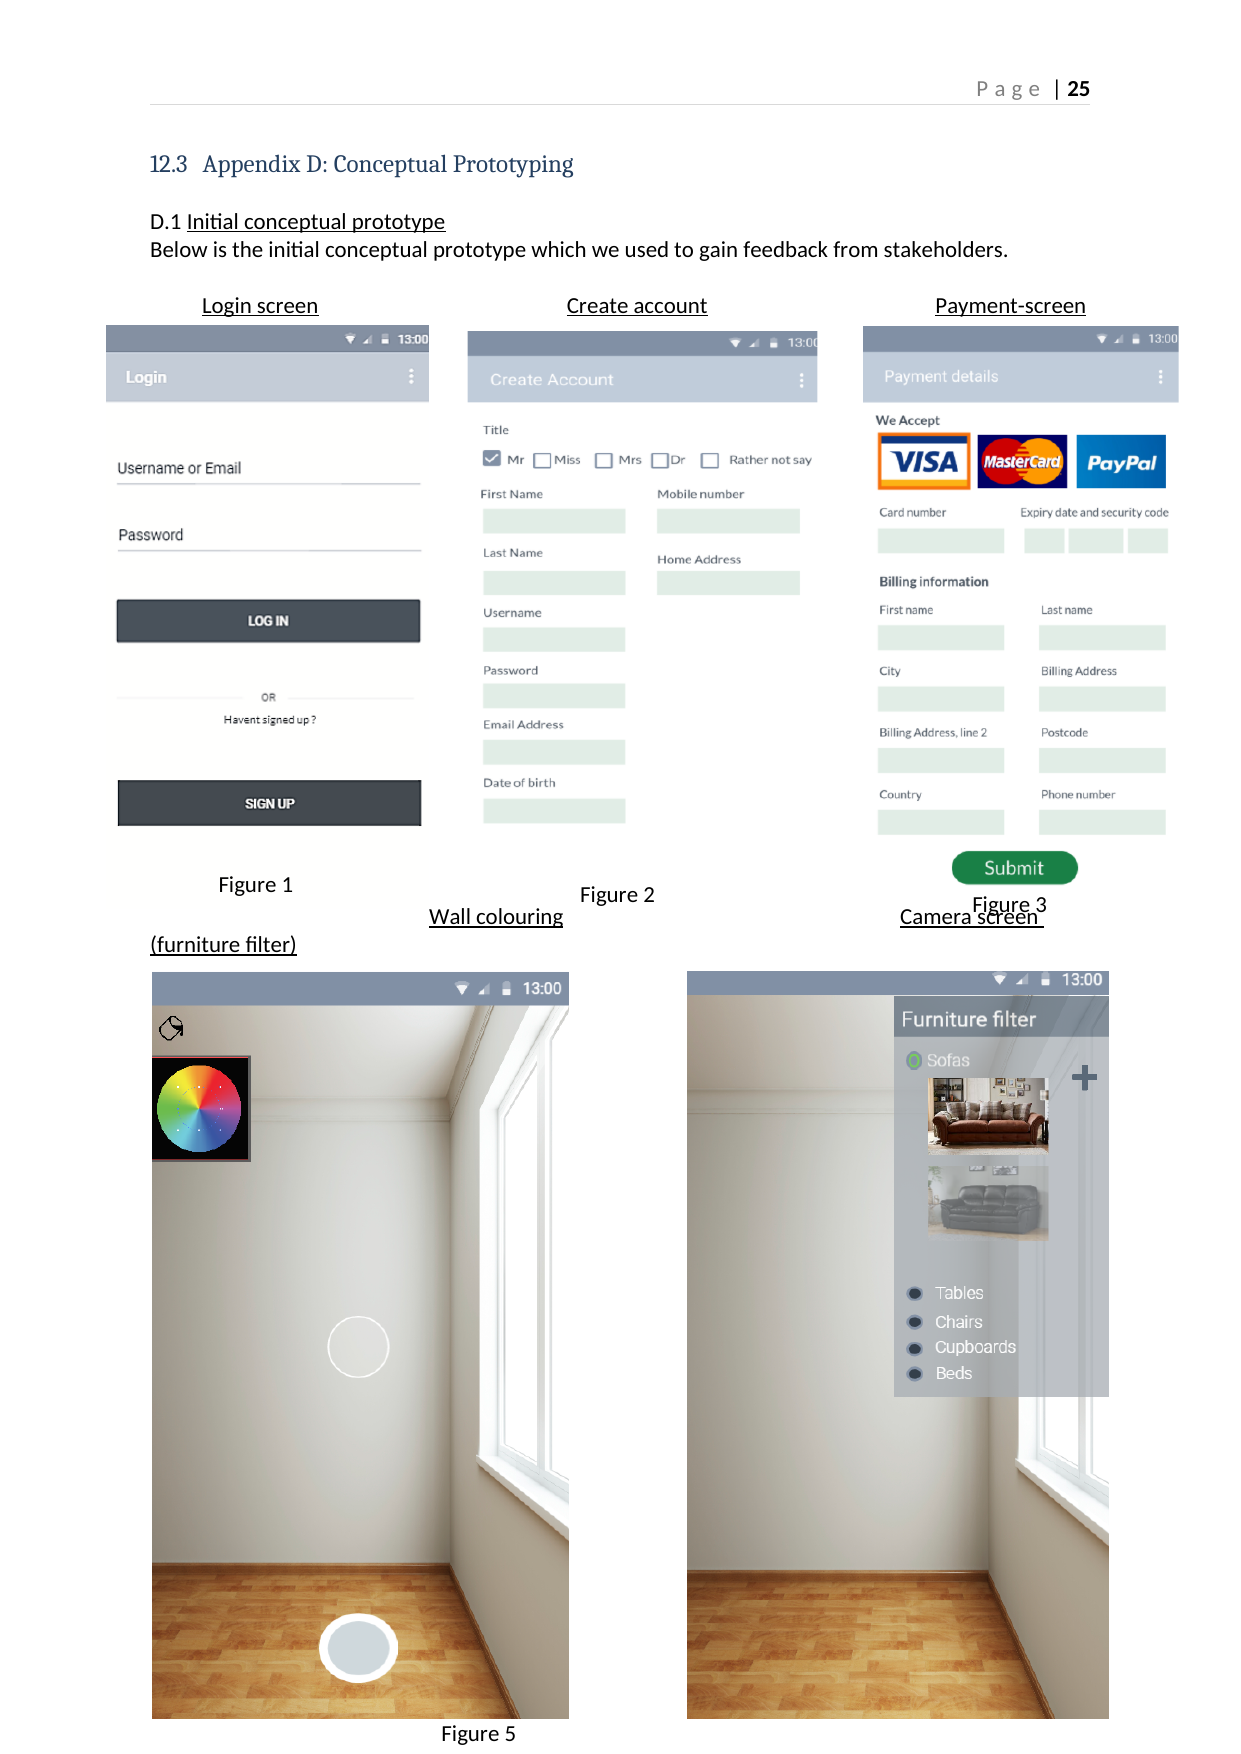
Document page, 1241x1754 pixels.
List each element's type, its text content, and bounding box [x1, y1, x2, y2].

text D.1 Initial conceptual prototype [150, 207, 1090, 235]
picture [687, 971, 1109, 1719]
picture [152, 971, 569, 1719]
text Login screen Create account Payment-screen [150, 291, 1090, 319]
picture [106, 325, 429, 909]
subtitle Appendix D: Conceptual Prototyping [150, 150, 1090, 179]
picture [863, 326, 1179, 893]
picture [467, 331, 818, 888]
text Below is the initial conceptual prototype which we used to gain feedback from stakeholders. [150, 235, 1090, 263]
